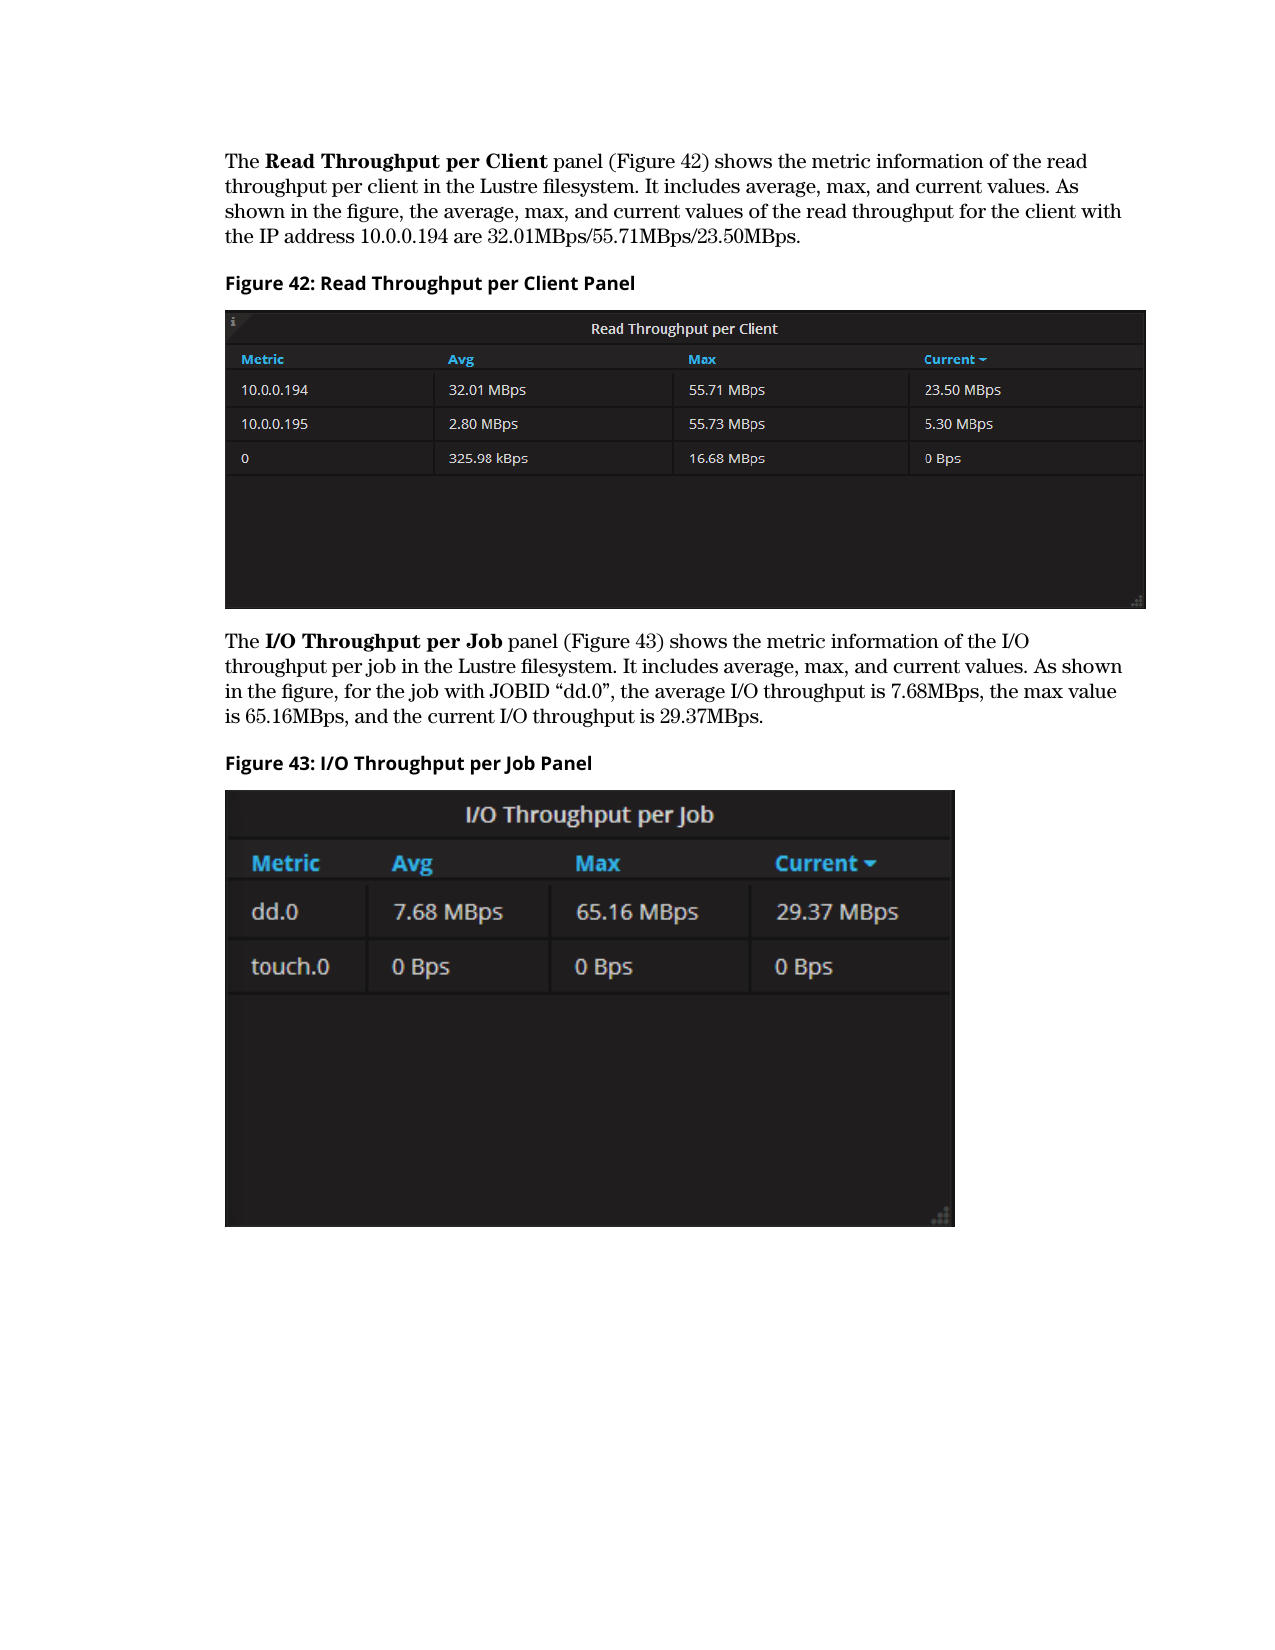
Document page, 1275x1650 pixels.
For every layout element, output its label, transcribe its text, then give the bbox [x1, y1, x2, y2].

picture [225, 310, 1146, 609]
picture [225, 790, 955, 1227]
text Figure 42: Read Throughput per Client Panel [225, 271, 1125, 296]
text Figure 43: I/O Throughput per Job Panel [225, 750, 1125, 776]
text The Read Throughput per Client panel (Figure 42) shows the metric information of the read throughput per client in the Lustre filesystem. It includes average, max, and current values. As shown in the figure, the average, max, and current values of the read throughput for the client with the IP address 10.0.0.194 are 32.01MBps/55.71MBps/23.50MBps. [225, 150, 1125, 250]
text The I/O Throughput per Job panel (Figure 43) shows the metric information of the I/O throughput per job in the Lustre filesystem. It includes average, max, and current values. As shown in the figure, for the job with JOBID “dd.0”, the average I/O throughput is 7.68MBps, the max value is 65.16MBps, and the current I/O throughput is 29.37MBps. [225, 629, 1125, 729]
